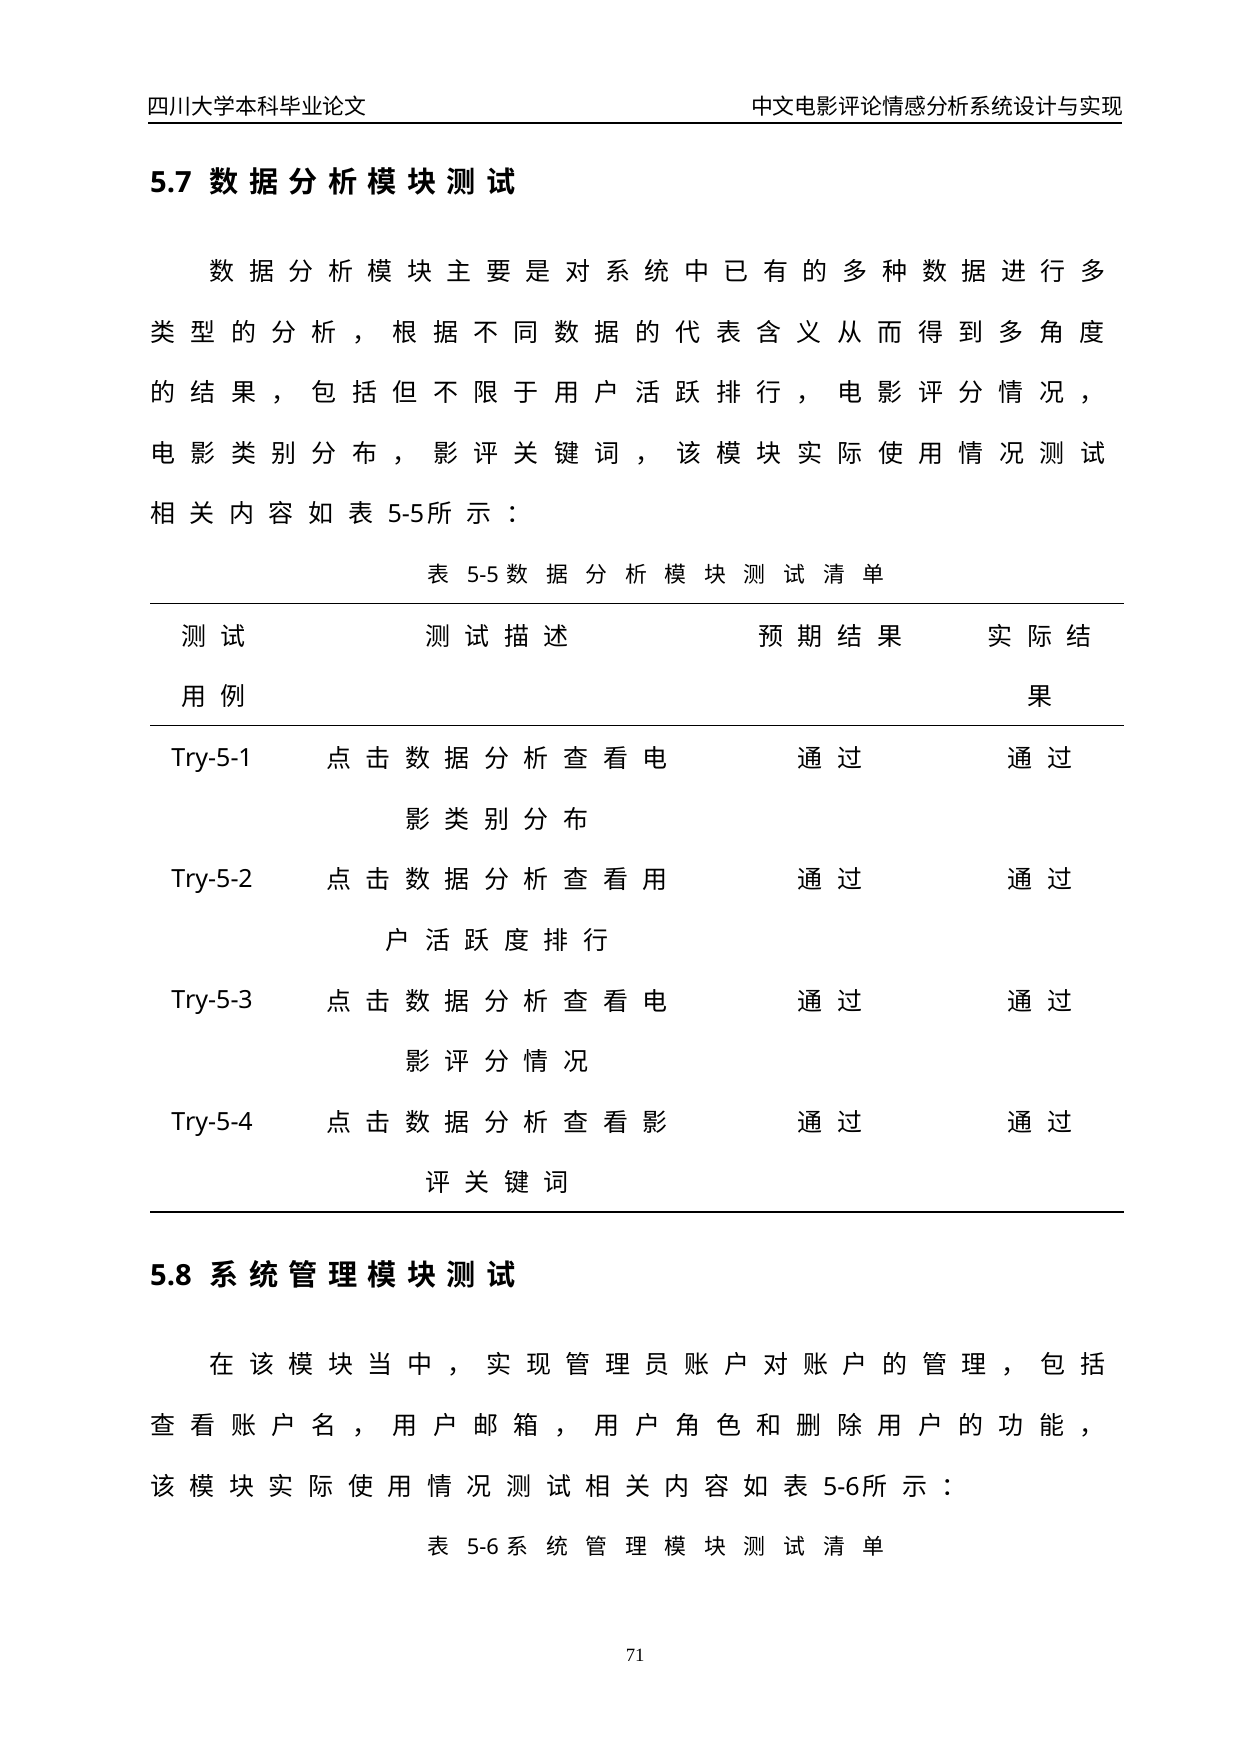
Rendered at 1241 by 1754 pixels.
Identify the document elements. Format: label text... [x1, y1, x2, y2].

table_cell Try-5-3 [150, 969, 282, 1090]
table_cell 通过 [962, 1090, 1123, 1211]
table_cell 点击数据分析查看电影类别分布 [282, 726, 711, 848]
table_cell 通过 [711, 726, 962, 848]
table_cell Try-5-1 [150, 726, 282, 848]
text 表5-5 数据分析模块测试清单 [150, 542, 1120, 603]
table_header 测试用例 [150, 604, 282, 725]
table_cell 通过 [962, 969, 1123, 1090]
table_cell 点击数据分析查看影评关键词 [282, 1090, 711, 1211]
table_cell 通过 [711, 848, 962, 969]
table_cell Try-5-2 [150, 848, 282, 969]
text 系统管理模块测试 [150, 1243, 1120, 1303]
text 数据分析模块测试 [150, 149, 1120, 210]
table_cell 点击数据分析查看用户活跃度排行 [282, 848, 711, 969]
text 表5-6 系统管理模块测试清单 [150, 1514, 1120, 1575]
text 在该模块当中，实现管理员账户对账户的管理，包括查看账户名，用户邮箱，用户角色和删除用户的功能，该模块实际使用情况测试相关内容如表5-6所示： [150, 1332, 1120, 1514]
table_cell 通过 [711, 1090, 962, 1211]
table_cell 点击数据分析查看电影评分情况 [282, 969, 711, 1090]
table_cell 通过 [962, 848, 1123, 969]
table_header 测试描述 [282, 604, 711, 725]
table_header 实际结果 [962, 604, 1123, 725]
table_header 预期结果 [711, 604, 962, 725]
text 数据分析模块主要是对系统中已有的多种数据进行多类型的分析，根据不同数据的代表含义从而得到多角度的结果，包括但不限于用户活跃排行，电影评分情况，电影类别分布，影评关键词，该模块实际使用情况测试相关内容如表5-5所示： [150, 239, 1120, 542]
table_cell 通过 [711, 969, 962, 1090]
table_cell Try-5-4 [150, 1090, 282, 1211]
table_cell 通过 [962, 726, 1123, 848]
